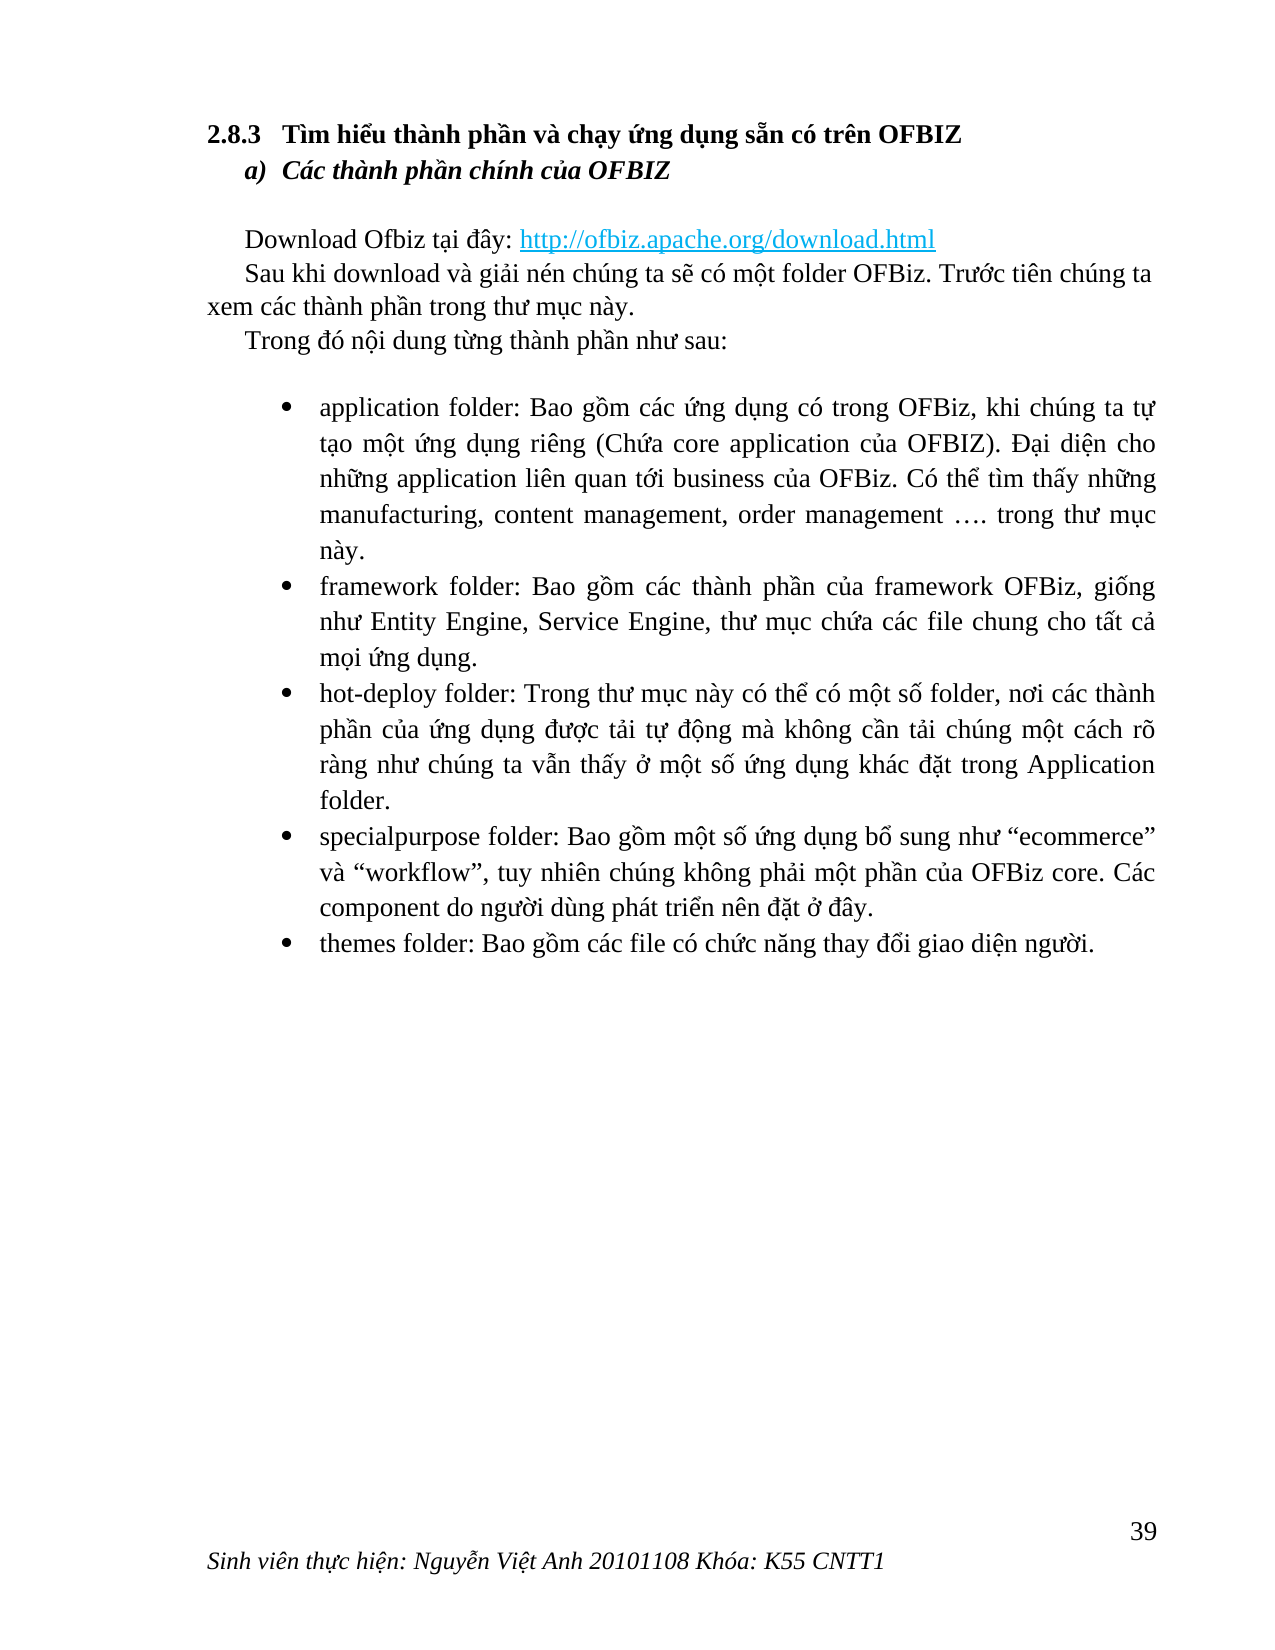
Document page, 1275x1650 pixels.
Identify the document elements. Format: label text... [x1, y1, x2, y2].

list hot-deploy folder: Trong thư mục này có thể có một số folder, nơi các thành phần của ứng dụng được tải tự động mà không cần tải chúng một cách rõ ràng như chúng ta vẫn thấy ở một số ứng dụng khác đặt trong Application folder. [282, 677, 1157, 815]
text Download Ofbiz tại đây: http://ofbiz.apache.org/download.html [207, 223, 1157, 254]
list themes folder: Bao gồm các file có chức năng thay đổi giao diện người. [282, 927, 1157, 958]
text Trong đó nội dung từng thành phần như sau: [207, 324, 1157, 355]
list Tìm hiểu thành phần và chạy ứng dụng sẵn có trên OFBIZ [207, 118, 1157, 149]
list Các thành phần chính của OFBIZ [244, 154, 1157, 185]
text Sau khi download và giải nén chúng ta sẽ có một folder OFBiz. Trước tiên chúng ta xem các thành phần trong thư mục này. [207, 257, 1157, 321]
list application folder: Bao gồm các ứng dụng có trong OFBiz, khi chúng ta tự tạo một ứng dụng riêng (Chứa core application của OFBIZ). Đại diện cho những application liên quan tới business của OFBiz. Có thể tìm thấy những manufacturing, content management, order management …. trong thư mục này. [282, 391, 1157, 565]
list specialpurpose folder: Bao gồm một số ứng dụng bổ sung như “ecommerce” và “workflow”, tuy nhiên chúng không phải một phần của OFBiz core. Các component do người dùng phát triển nên đặt ở đây. [282, 820, 1157, 923]
list framework folder: Bao gồm các thành phần của framework OFBiz, giống như Entity Engine, Service Engine, thư mục chứa các file chung cho tất cả mọi ứng dụng. [282, 569, 1157, 672]
